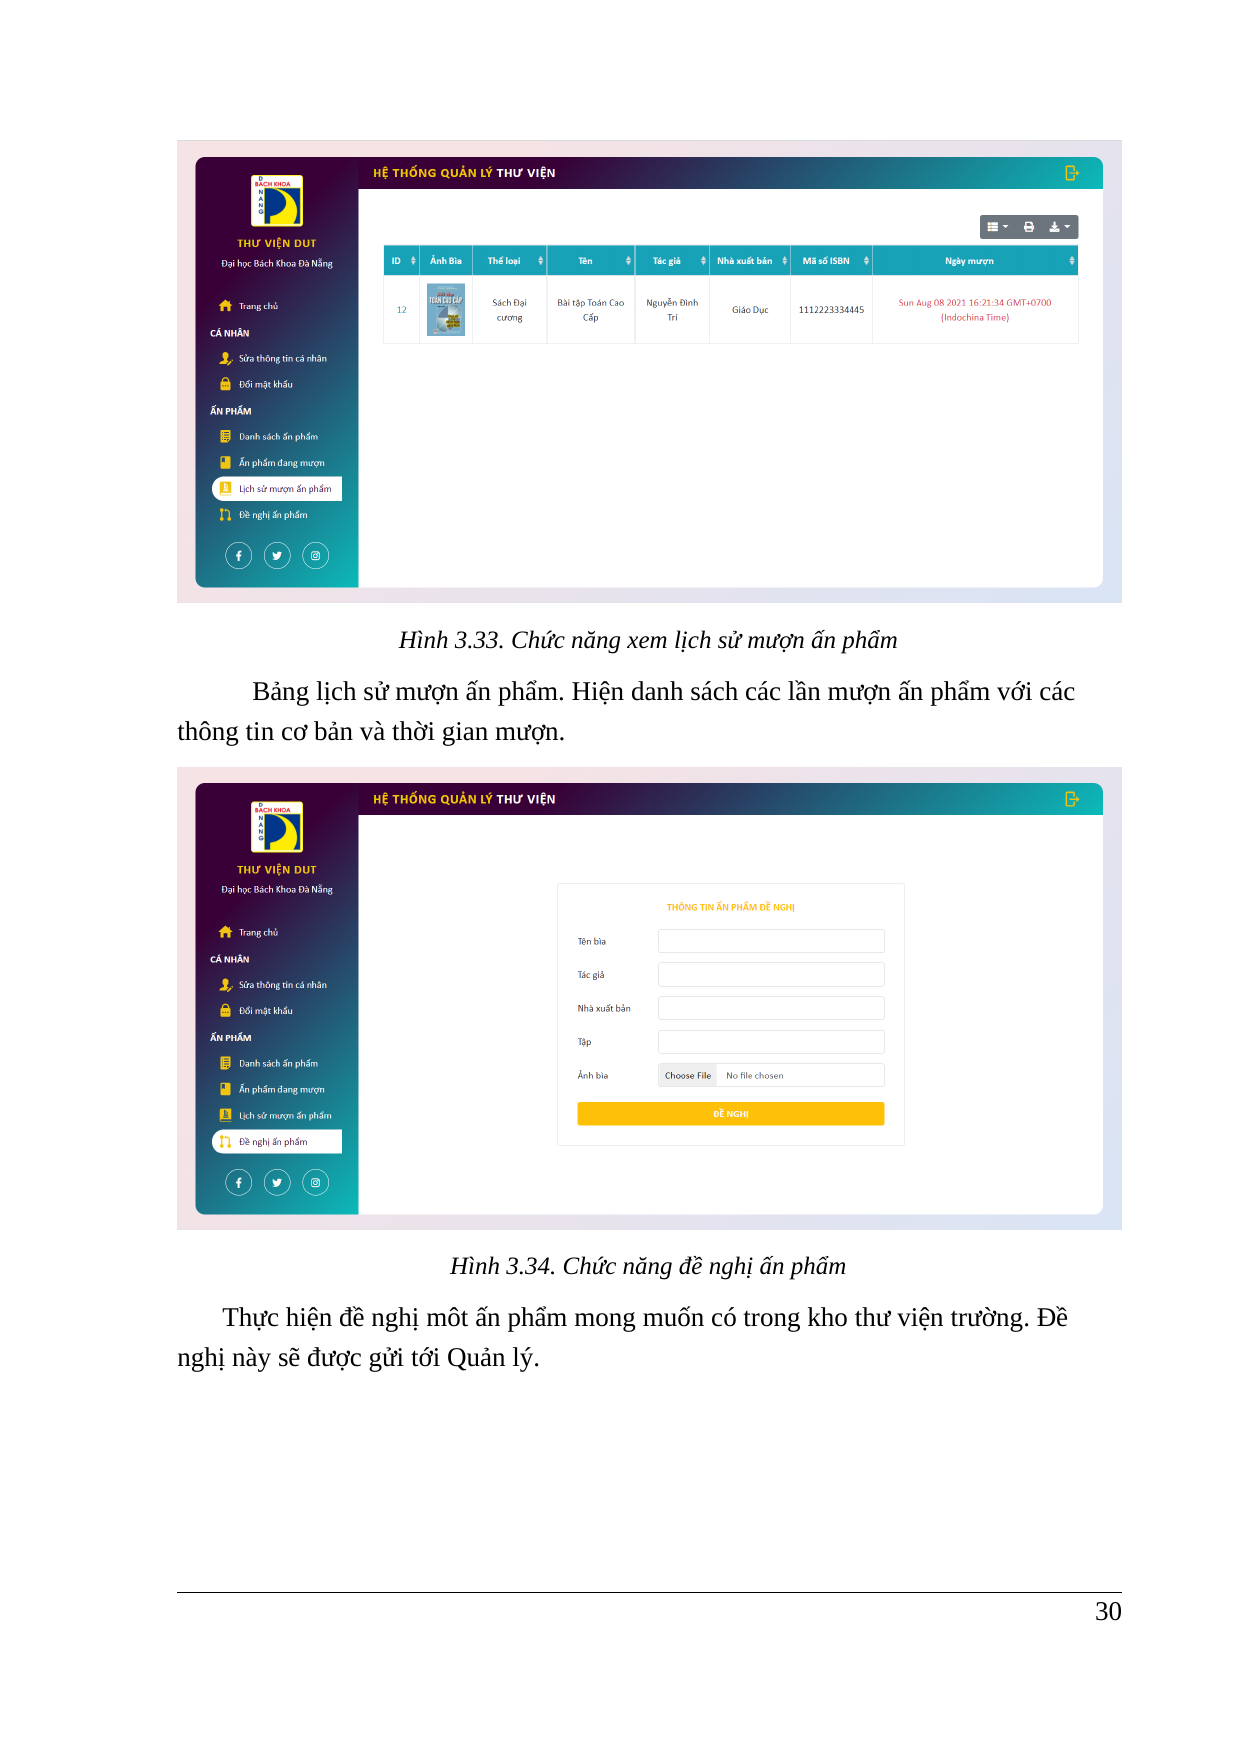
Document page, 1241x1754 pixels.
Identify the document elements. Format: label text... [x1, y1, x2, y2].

picture [177, 767, 1122, 1230]
text Thực hiện đề nghị môt ấn phẩm mong muốn có trong kho thư viện trường. Đề nghị này sẽ được gửi tới Quản lý. [177, 1301, 1122, 1373]
text Bảng lịch sử mượn ấn phẩm. Hiện danh sách các lần mượn ấn phẩm với các thông tin cơ bản và thời gian mượn. [177, 674, 1122, 746]
text Hình 3.33. Chức năng xem lịch sử mượn ấn phẩm [177, 625, 1122, 653]
text Hình 3.34. Chức năng đề nghị ấn phẩm [177, 1251, 1122, 1280]
picture [177, 140, 1122, 603]
